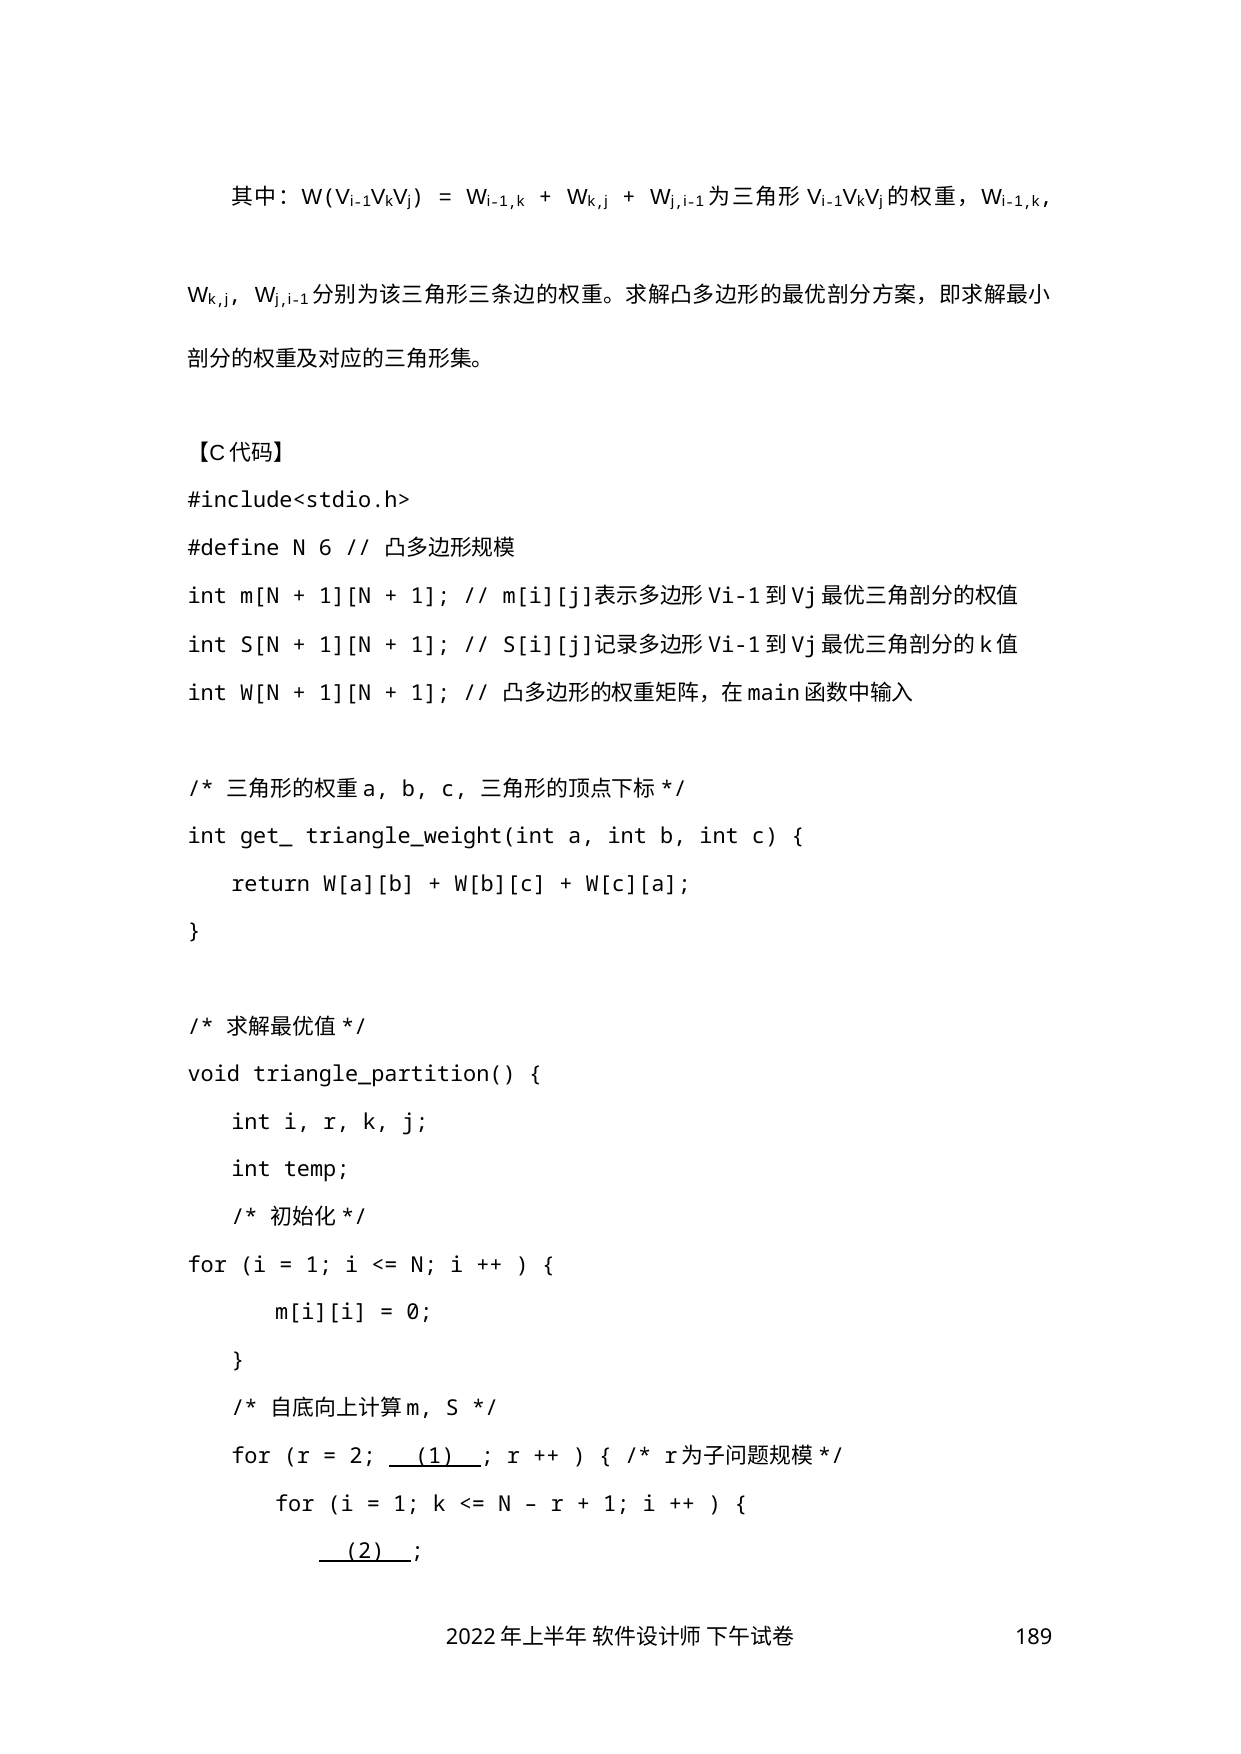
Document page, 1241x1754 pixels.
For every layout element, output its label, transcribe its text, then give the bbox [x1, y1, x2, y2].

text int i, r, k, j; [187, 1104, 1053, 1137]
text #define N 6 // 凸多边形规模 [187, 530, 1053, 562]
text /* 自底向上计算m, S */ [187, 1389, 1053, 1422]
text 【C代码】 [187, 434, 1053, 467]
text /* 求解最优值 */ [187, 1008, 1053, 1041]
text 其中：W(Vi-1VkVj) = Wi-1,k + Wk,j + Wj,i-1为三角形Vi-1VkVj的权重，Wi-1,k, Wk,j, Wj,i-1分别为该三角形三条边的权重。求解凸多边形的最优剖分方案，即求解最小剖分的权重及对应的三角形集。 [187, 162, 1053, 373]
text int temp; [187, 1152, 1053, 1184]
text for (i = 1; i <= N; i ++ ) { [187, 1247, 1053, 1280]
text #include<stdio.h> [187, 482, 1053, 515]
text m[i][i] = 0; [231, 1295, 1053, 1327]
text (2) ; [275, 1534, 1053, 1566]
text /* 三角形的权重a, b, c, 三角形的顶点下标 */ [187, 771, 1053, 803]
text int W[N + 1][N + 1]; // 凸多边形的权重矩阵，在main函数中输入 [187, 675, 1053, 707]
text void triangle_partition() { [187, 1057, 1053, 1089]
text int S[N + 1][N + 1]; // S[i][j]记录多边形Vi-1到Vj最优三角剖分的k值 [187, 627, 1053, 659]
text int m[N + 1][N + 1]; // m[i][j]表示多边形Vi-1到Vj最优三角剖分的权值 [187, 578, 1053, 611]
text for (i = 1; k <= N – r + 1; i ++ ) { [231, 1486, 1053, 1519]
text /* 初始化 */ [187, 1199, 1053, 1232]
text } [187, 1342, 1053, 1375]
text int get_ triangle_weight(int a, int b, int c) { [187, 819, 1053, 851]
text } [187, 914, 1053, 946]
text return W[a][b] + W[b][c] + W[c][a]; [187, 866, 1053, 899]
text for (r = 2; (1) ; r ++ ) { /* r为子问题规模 */ [187, 1438, 1053, 1470]
